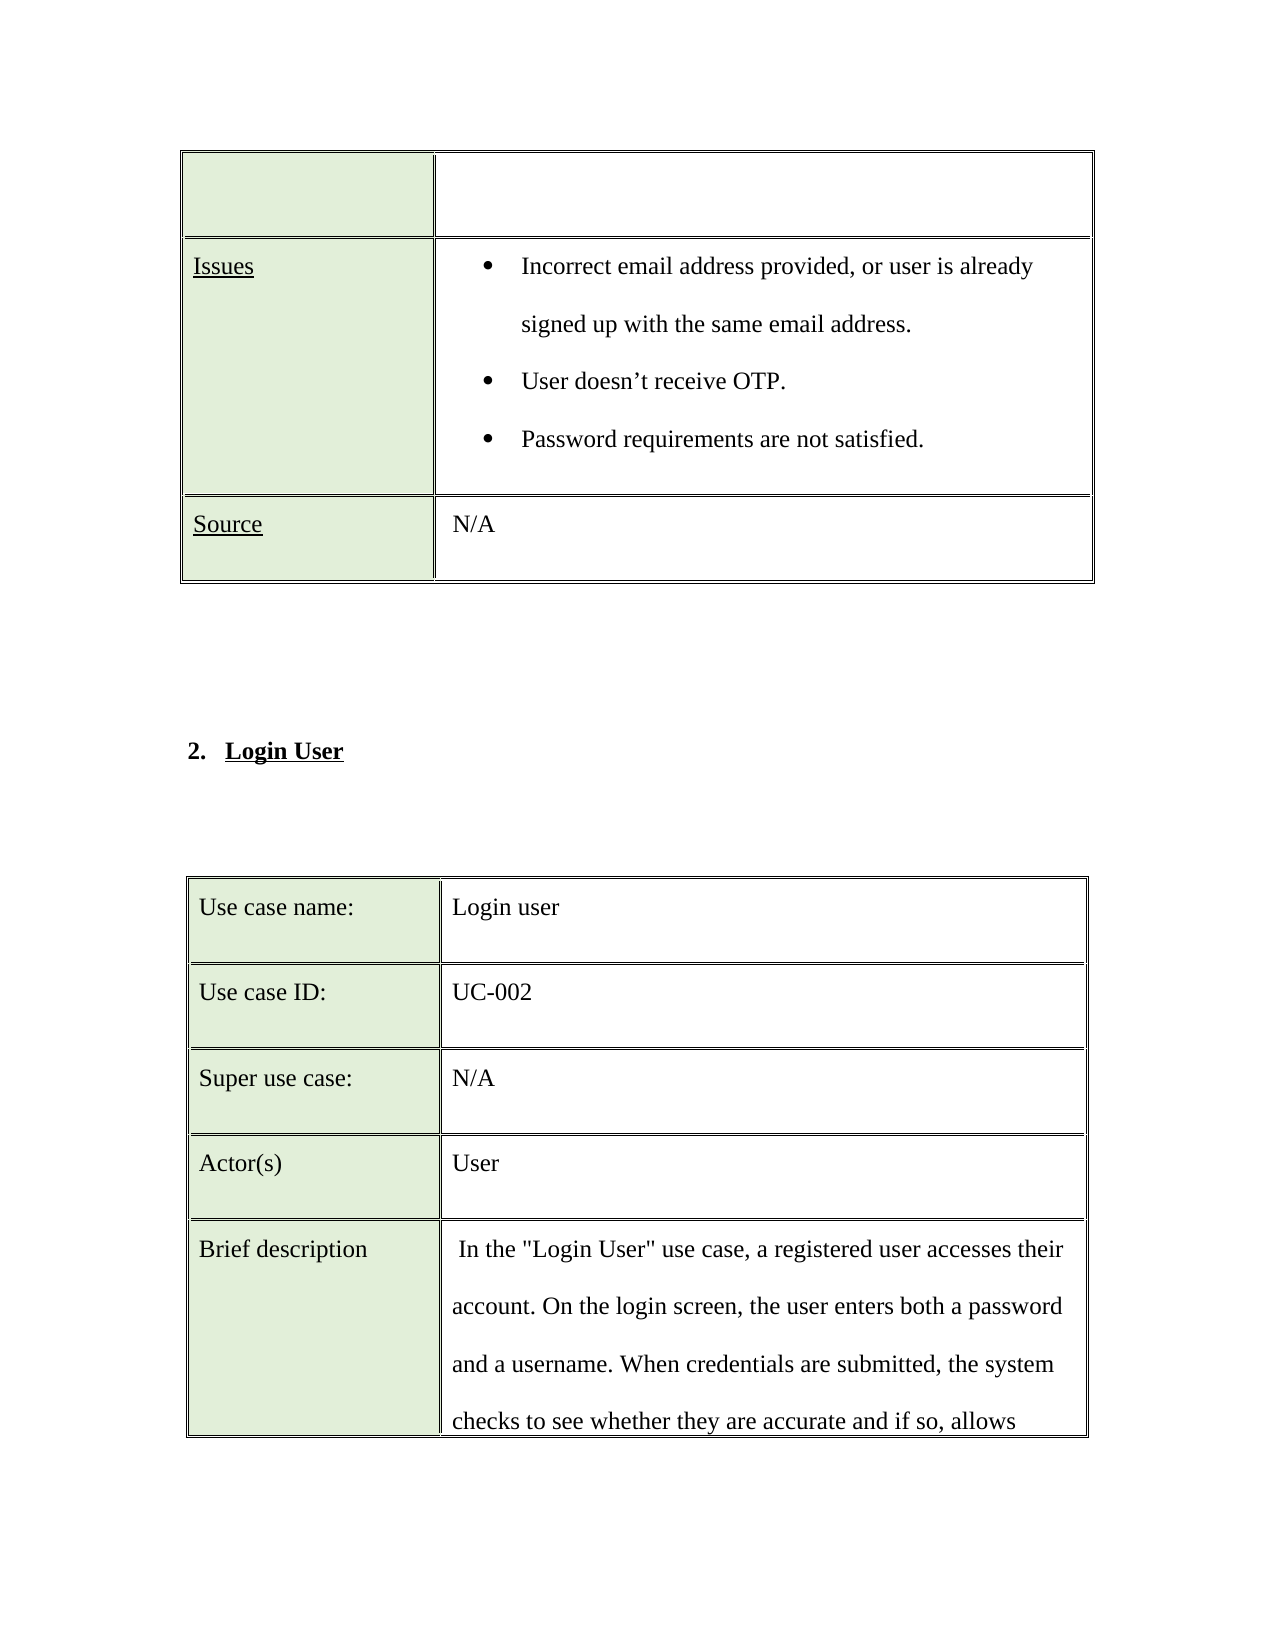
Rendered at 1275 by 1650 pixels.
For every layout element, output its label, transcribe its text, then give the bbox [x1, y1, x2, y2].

table_cell Actor(s) [189, 1133, 439, 1218]
table_cell N/A [441, 1047, 1087, 1133]
table_cell Use case ID: [189, 962, 439, 1047]
table_cell User [442, 1133, 1086, 1218]
table_cell Issues [183, 236, 433, 493]
table_header Use case name: [188, 877, 441, 962]
table_cell Brief description [188, 1218, 441, 1435]
table_cell N/A [435, 494, 1092, 580]
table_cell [435, 153, 1092, 236]
table_cell Incorrect email address provided, or user is already signed up with the same email address. User doesn’t receive OTP. Password requirements are not satisfied. [436, 236, 1092, 493]
table_header Login user [441, 879, 1086, 962]
list Login User [187, 736, 1125, 765]
table_cell Super use case: [188, 1047, 441, 1133]
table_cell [441, 1218, 1087, 1435]
table_cell Source [183, 494, 435, 580]
table_cell UC-002 [442, 962, 1086, 1047]
table_cell Assumptions [182, 151, 435, 236]
